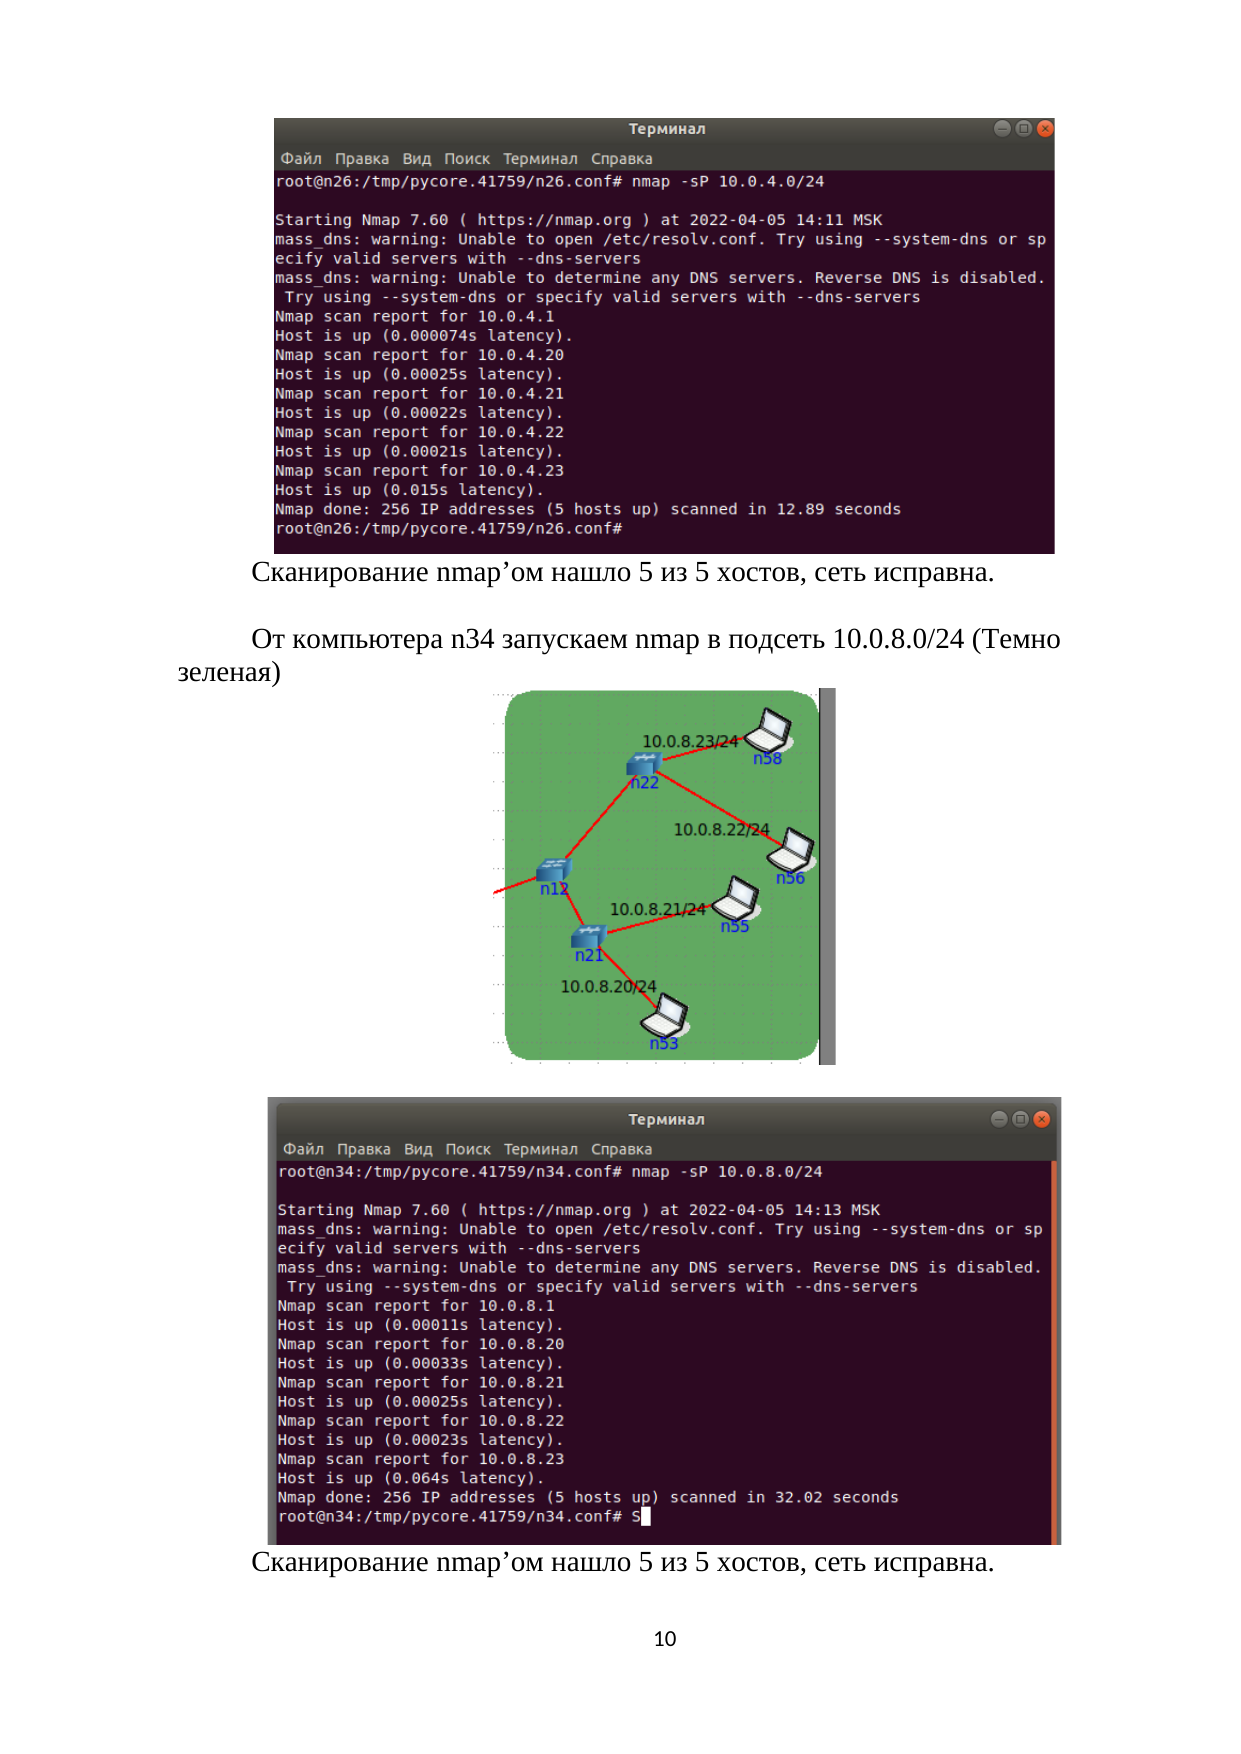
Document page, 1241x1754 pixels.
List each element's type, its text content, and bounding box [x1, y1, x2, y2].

picture [267, 1097, 1062, 1545]
text Сканирование nmap’ом нашло 5 из 5 хостов, сеть исправна. [177, 554, 1152, 587]
text Сканирование nmap’ом нашло 5 из 5 хостов, сеть исправна. [177, 1544, 1152, 1578]
text От компьютера n34 запускаем nmap в подсеть 10.0.8.0/24 (Темно зеленая) [177, 621, 1152, 688]
picture [493, 688, 836, 1065]
picture [274, 118, 1055, 554]
